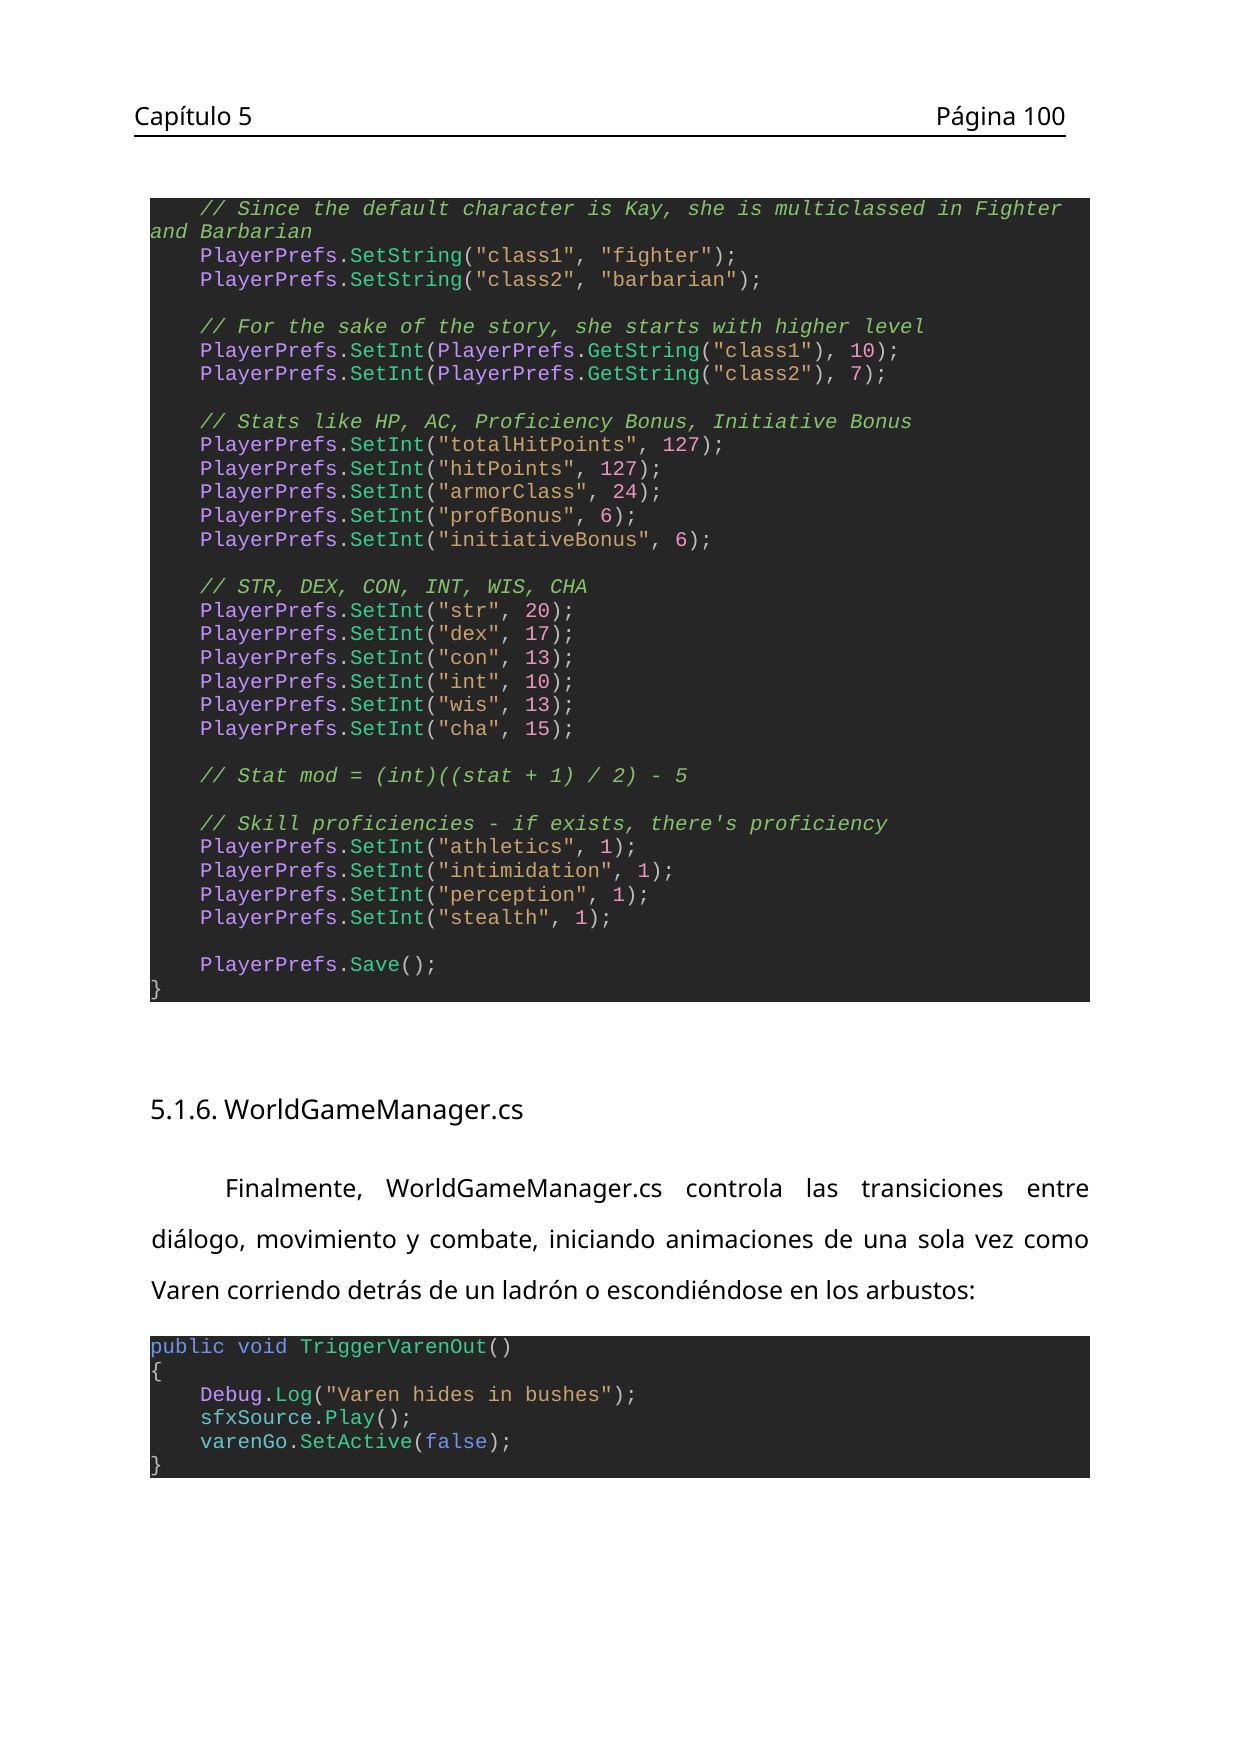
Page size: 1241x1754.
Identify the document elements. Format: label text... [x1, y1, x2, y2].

subtitle WorldGameManager.cs [150, 1090, 1090, 1127]
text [150, 198, 1090, 1002]
text public void TriggerVarenOut() { Debug.Log("Varen hides in bushes"); sfxSource.Play(); varenGo.SetActive(false); } [150, 1336, 1090, 1478]
text Finalmente, WorldGameManager.cs controla las transiciones entre diálogo, movimiento y combate, iniciando animaciones de una sola vez como Varen corriendo detrás de un ladrón o escondiéndose en los arbustos: [151, 1171, 1090, 1307]
